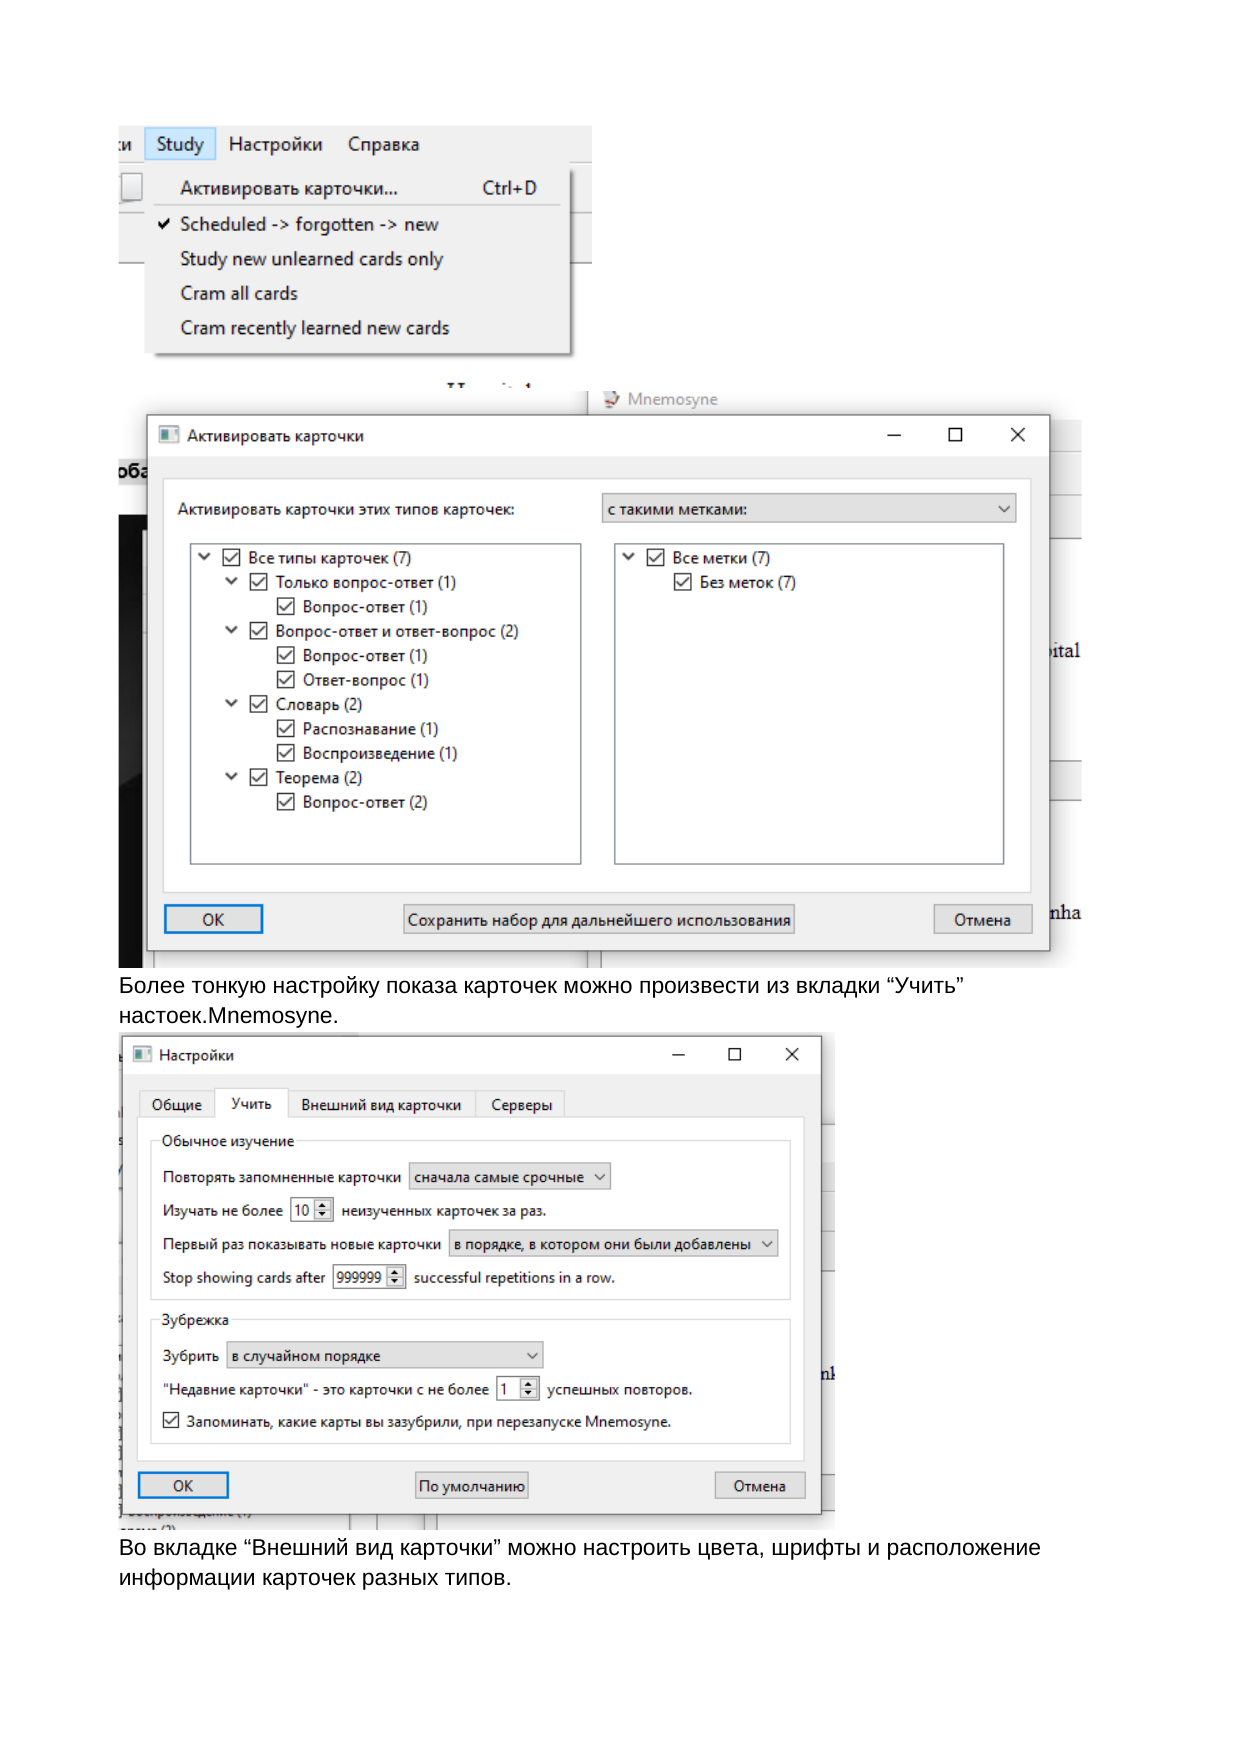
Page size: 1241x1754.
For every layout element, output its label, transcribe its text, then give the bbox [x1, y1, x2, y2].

text Более тонкую настройку показа карточек можно произвести из вкладки “Учить” настоек.Mnemosyne. [118, 972, 1122, 1028]
picture [118, 118, 592, 388]
picture [118, 391, 1082, 968]
text Во вкладке “Внешний вид карточки” можно настроить цвета, шрифты и расположение информации карточек разных типов. [118, 1534, 1122, 1590]
picture [118, 1032, 835, 1530]
